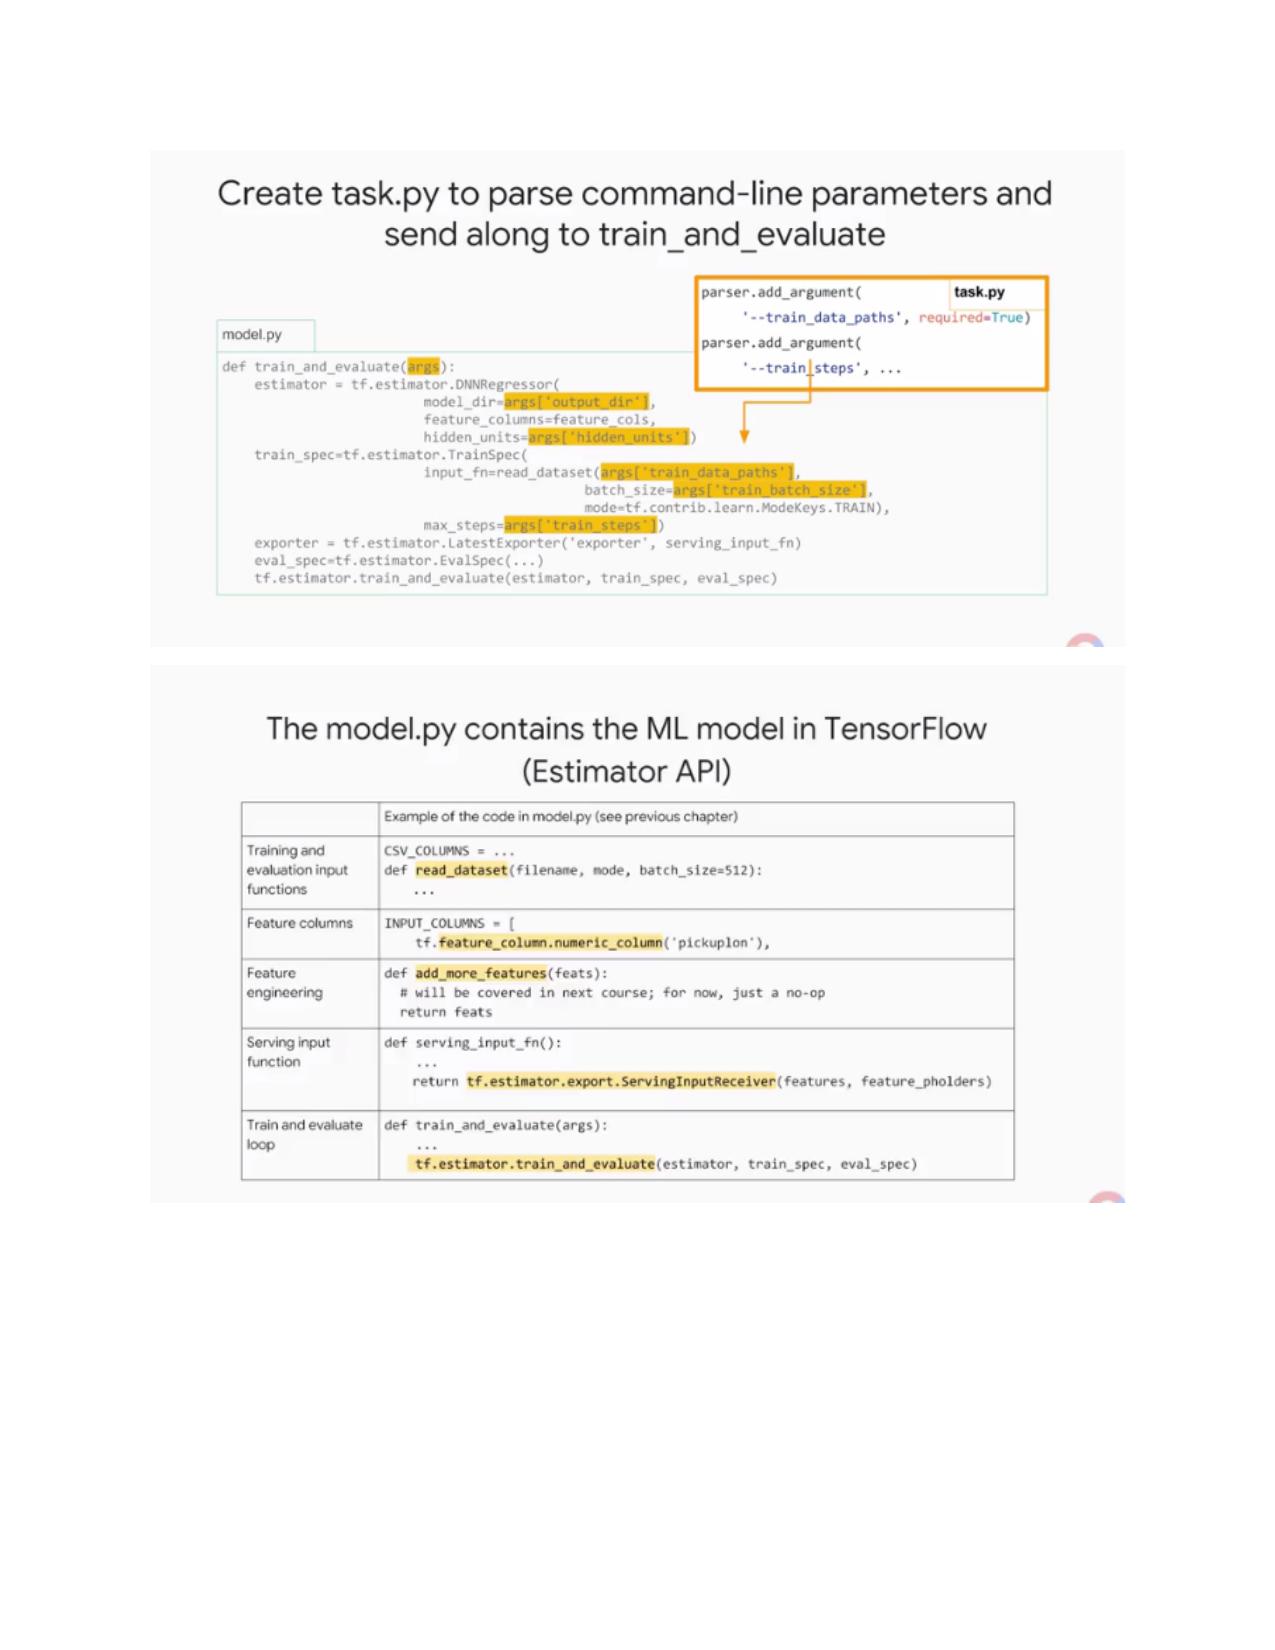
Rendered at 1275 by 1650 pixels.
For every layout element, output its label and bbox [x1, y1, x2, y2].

picture [150, 150, 1125, 647]
picture [150, 665, 1125, 1203]
